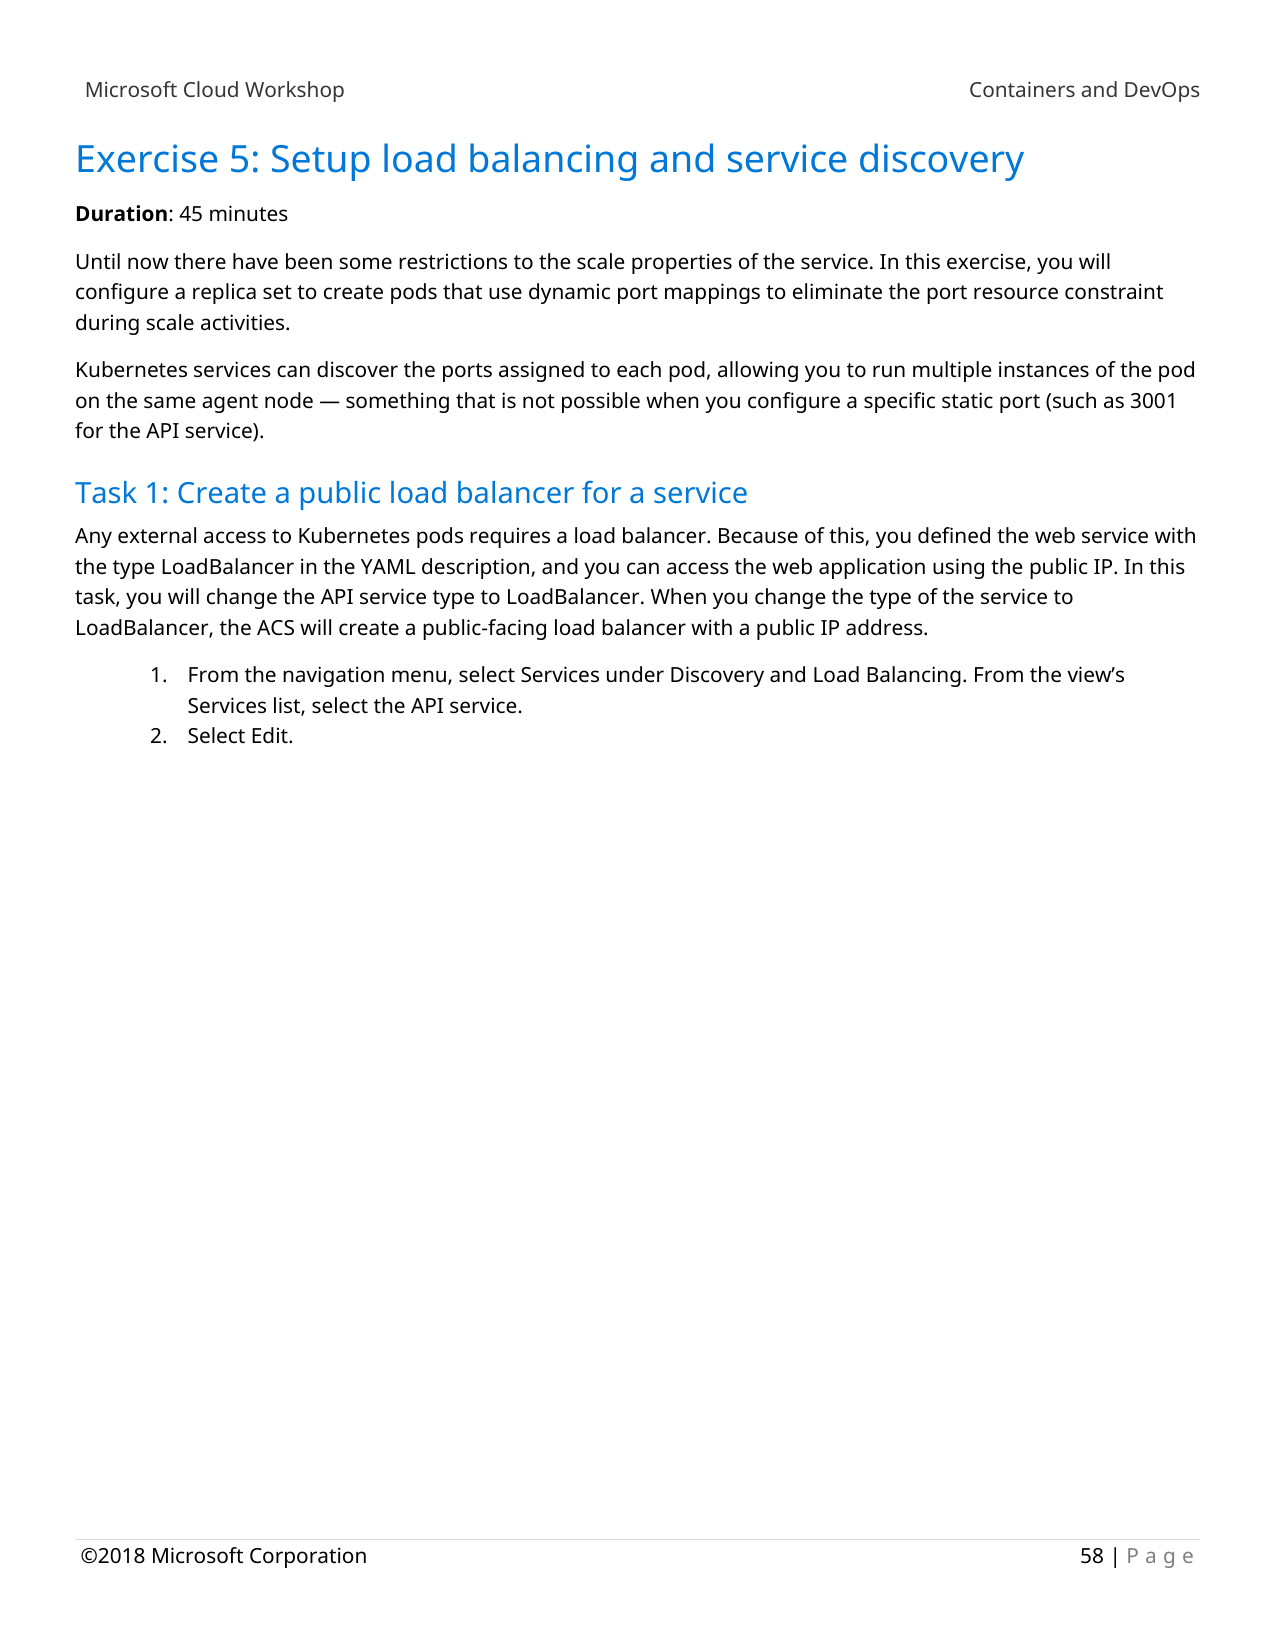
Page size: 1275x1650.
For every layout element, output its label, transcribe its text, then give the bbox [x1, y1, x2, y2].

text Until now there have been some restrictions to the scale properties of the service. In this exercise, you will configure a replica set to create pods that use dynamic port mappings to eliminate the port resource constraint during scale activities. [75, 247, 1200, 336]
list From the navigation menu, select Services under Discovery and Load Balancing. From the view’s Services list, select the API service. [150, 660, 1200, 719]
text Any external access to Kubernetes pods requires a load balancer. Because of this, you defined the web service with the type LoadBalancer in the YAML description, and you can access the web application using the public IP. In this task, you will change the API service type to LoadBalancer. When you change the type of the service to LoadBalancer, the ACS will create a public-facing load balancer with a public IP address. [75, 521, 1200, 642]
text Duration: 45 minutes [75, 199, 1200, 228]
subtitle Task 1: Create a public load balancer for a service [75, 472, 1200, 512]
list Select Edit. [150, 722, 1200, 750]
text Kubernetes services can discover the ports assigned to each pod, allowing you to run multiple instances of the pod on the same agent node — something that is not possible when you configure a specific static port (such as 3001 for the API service). [75, 355, 1200, 445]
subtitle Exercise 5: Setup load balancing and service discovery [75, 132, 1200, 183]
